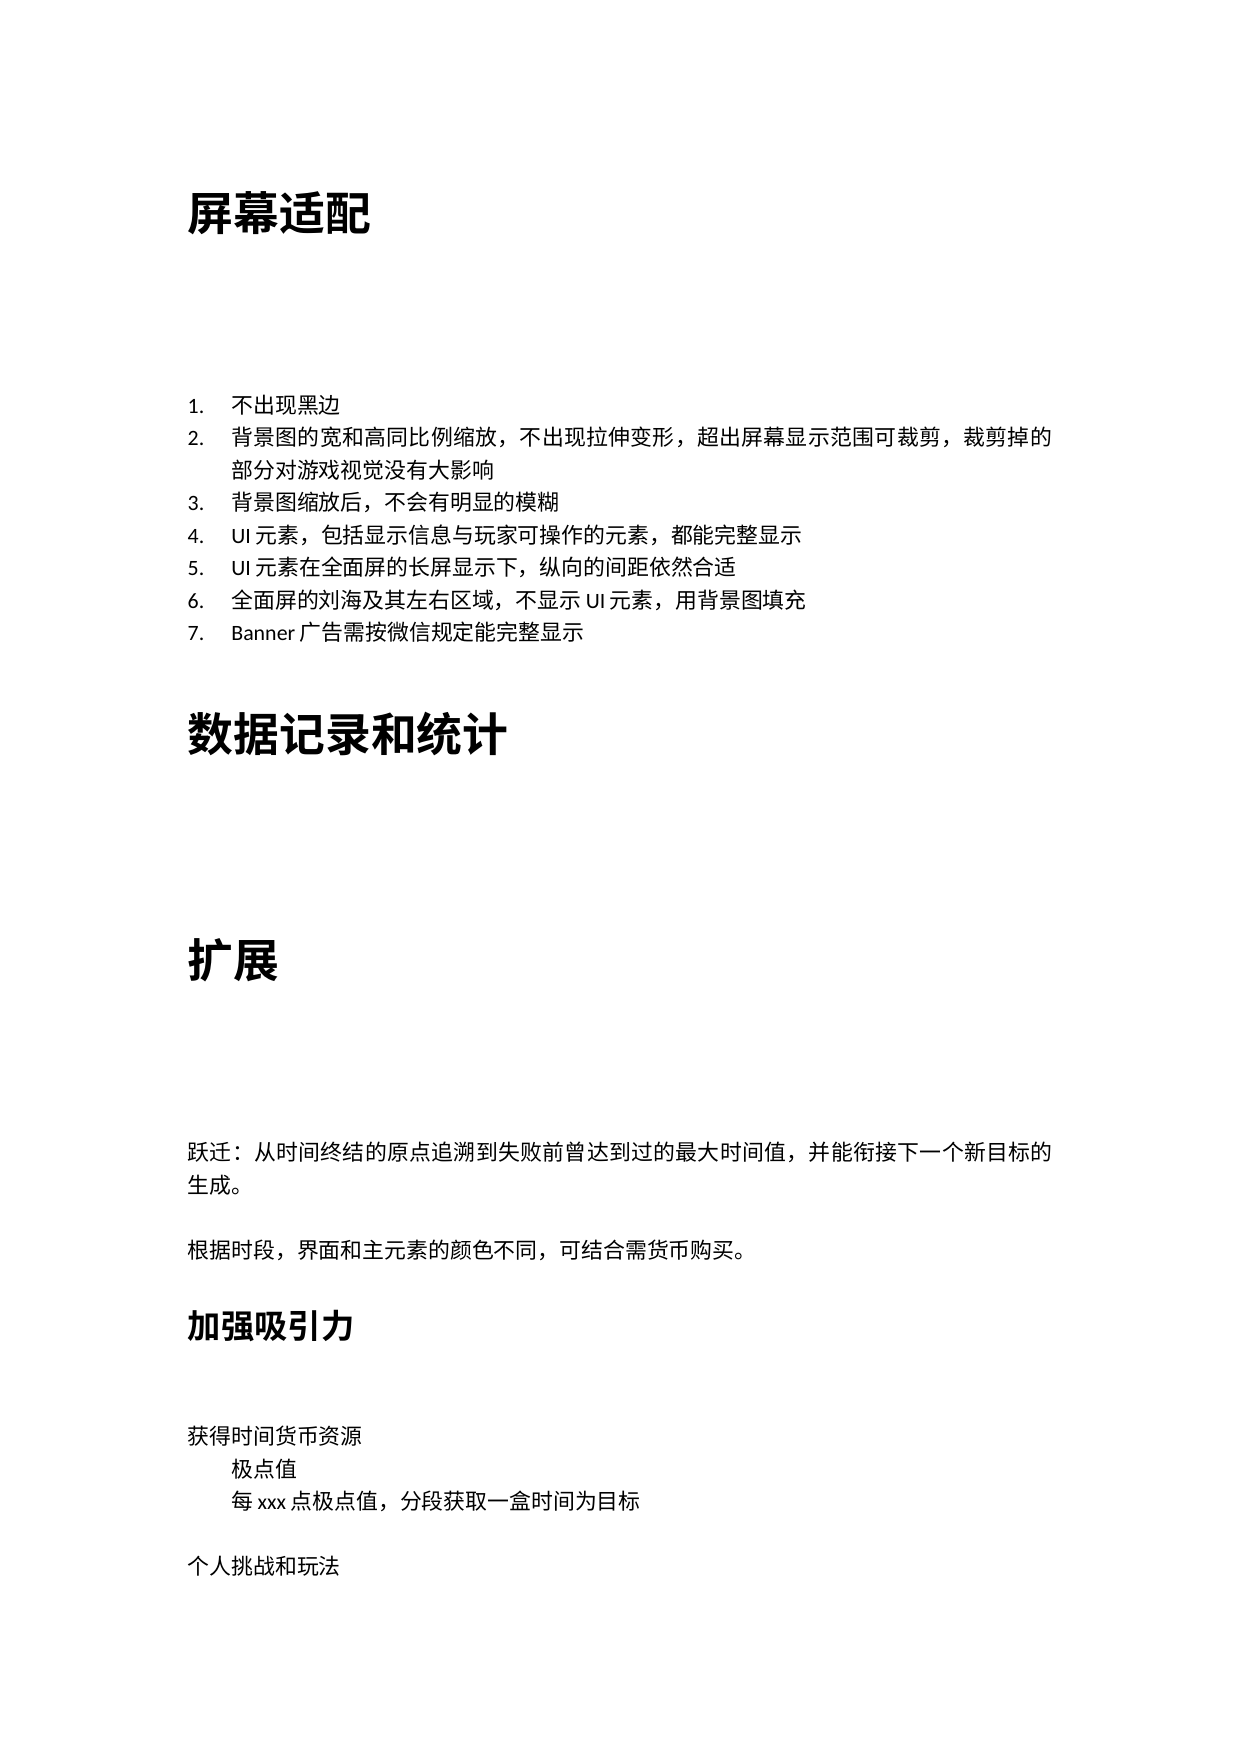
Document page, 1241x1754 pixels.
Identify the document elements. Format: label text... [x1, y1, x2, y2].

list 背景图的宽和高同比例缩放，不出现拉伸变形，超出屏幕显示范围可裁剪，裁剪掉的部分对游戏视觉没有大影响 [187, 420, 1053, 485]
subtitle 加强吸引力 [187, 1292, 1053, 1357]
subtitle 屏幕适配 [187, 162, 1053, 259]
list 不出现黑边 [187, 387, 1053, 420]
text 跃迁：从时间终结的原点追溯到失败前曾达到过的最大时间值，并能衔接下一个新目标的生成。 [187, 1135, 1053, 1200]
text 根据时段，界面和主元素的颜色不同，可结合需货币购买。 [187, 1232, 1053, 1265]
subtitle 扩展 [187, 909, 1053, 1007]
text 个人挑战和玩法 [187, 1549, 1053, 1581]
list 全面屏的刘海及其左右区域，不显示UI元素，用背景图填充 [187, 582, 1053, 615]
subtitle 数据记录和统计 [187, 683, 1053, 780]
text 极点值 [187, 1451, 1053, 1484]
list UI元素，包括显示信息与玩家可操作的元素，都能完整显示 [187, 517, 1053, 550]
text 获得时间货币资源 [187, 1419, 1053, 1451]
list UI元素在全面屏的长屏显示下，纵向的间距依然合适 [187, 550, 1053, 582]
list Banner广告需按微信规定能完整显示 [187, 615, 1053, 647]
text 每xxx点极点值，分段获取一盒时间为目标 [187, 1484, 1053, 1516]
list 背景图缩放后，不会有明显的模糊 [187, 485, 1053, 517]
